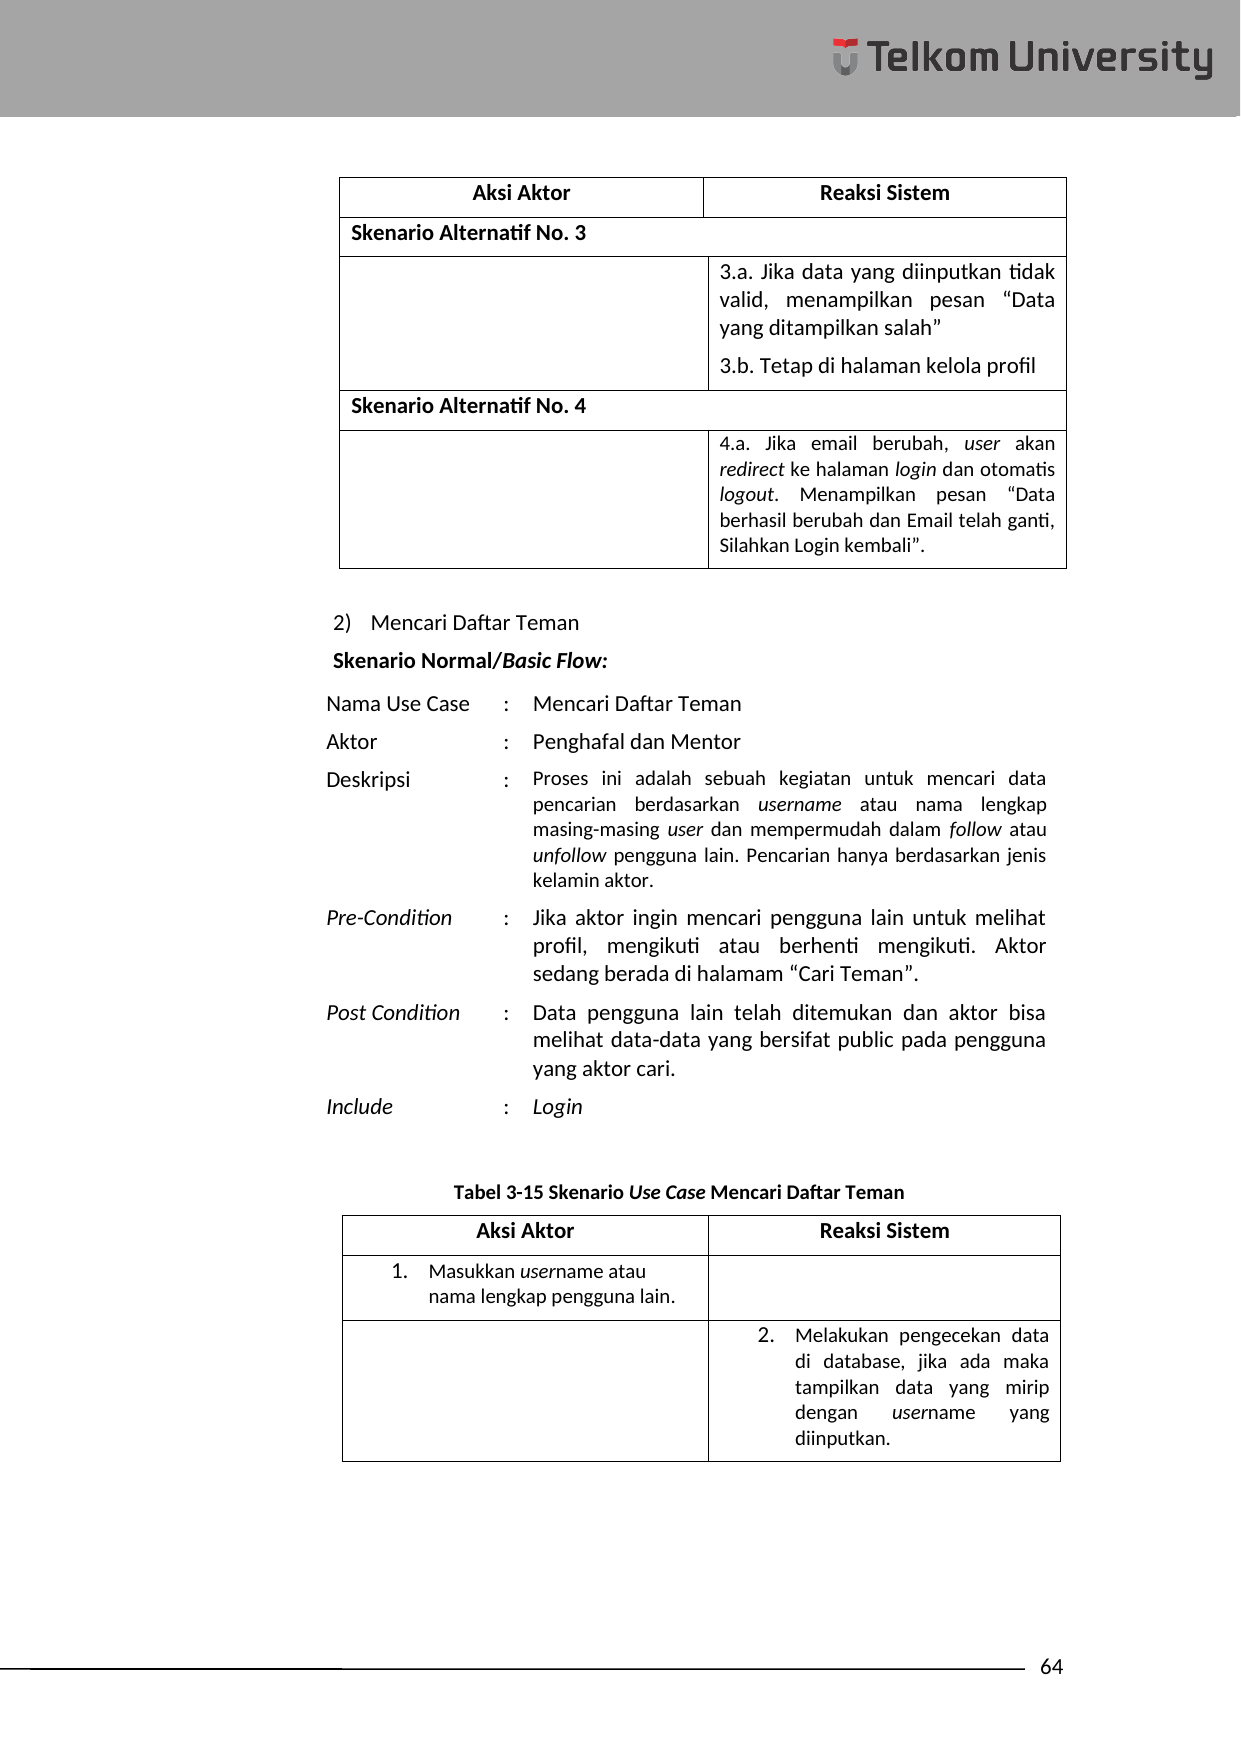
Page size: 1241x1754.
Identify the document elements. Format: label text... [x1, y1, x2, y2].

text Skenario Normal/Basic Flow: [333, 646, 1063, 674]
table_cell : [492, 727, 521, 766]
table_header Reaksi Sistem [704, 178, 1066, 217]
table_header : [492, 689, 521, 727]
table_header Aksi Aktor [340, 178, 703, 217]
table_cell : [492, 998, 521, 1092]
table_header Aksi Aktor [343, 1216, 708, 1255]
table_cell Data pengguna lain telah ditemukan dan aktor bisa melihat data-data yang bersifat public pada pengguna yang aktor cari. [521, 998, 1058, 1092]
table_cell Skenario Alternatif No. 3 [340, 218, 1066, 256]
table_cell Masukkan username atau nama lengkap pengguna lain. [343, 1256, 708, 1319]
table_cell Pre-Condition [315, 903, 492, 998]
table_cell Penghafal dan Mentor [521, 727, 1058, 766]
table_cell [709, 1256, 1060, 1319]
table_cell Login [521, 1092, 1058, 1131]
table_cell Post Condition [315, 998, 492, 1092]
table_cell Proses ini adalah sebuah kegiatan untuk mencari data pencarian berdasarkan username atau nama lengkap masing-masing user dan mempermudah dalam follow atau unfollow pengguna lain. Pencarian hanya berdasarkan jenis kelamin aktor. [521, 766, 1058, 903]
table_cell 3.a. Jika data yang diinputkan tidak valid, menampilkan pesan “Data yang ditampilkan salah” 3.b. Tetap di halaman kelola profil [709, 257, 1066, 390]
table_cell : [492, 903, 521, 998]
table_header Nama Use Case [315, 689, 492, 727]
table_cell : [492, 766, 521, 903]
table_cell [340, 257, 708, 390]
table_cell [340, 431, 708, 568]
list Mencari Daftar Teman [333, 608, 1063, 636]
table_cell : [492, 1092, 521, 1131]
table_cell Jika aktor ingin mencari pengguna lain untuk melihat profil, mengikuti atau berhenti mengikuti. Aktor sedang berada di halamam “Cari Teman”. [521, 903, 1058, 998]
table_cell Deskripsi [315, 766, 492, 903]
picture [833, 38, 1213, 80]
table_cell Aktor [315, 727, 492, 766]
table_cell 4.a. Jika email berubah, user akan redirect ke halaman login dan otomatis logout. Menampilkan pesan “Data berhasil berubah dan Email telah ganti, Silahkan Login kembali”. [709, 431, 1066, 568]
table_cell Skenario Alternatif No. 4 [340, 391, 1066, 429]
table_cell Include [315, 1092, 492, 1131]
table_cell Melakukan pengecekan data di database, jika ada maka tampilkan data yang mirip dengan username yang diinputkan. [709, 1321, 1060, 1461]
table_header Reaksi Sistem [709, 1216, 1060, 1255]
table_cell [343, 1321, 708, 1461]
table_header Mencari Daftar Teman [521, 689, 1058, 727]
